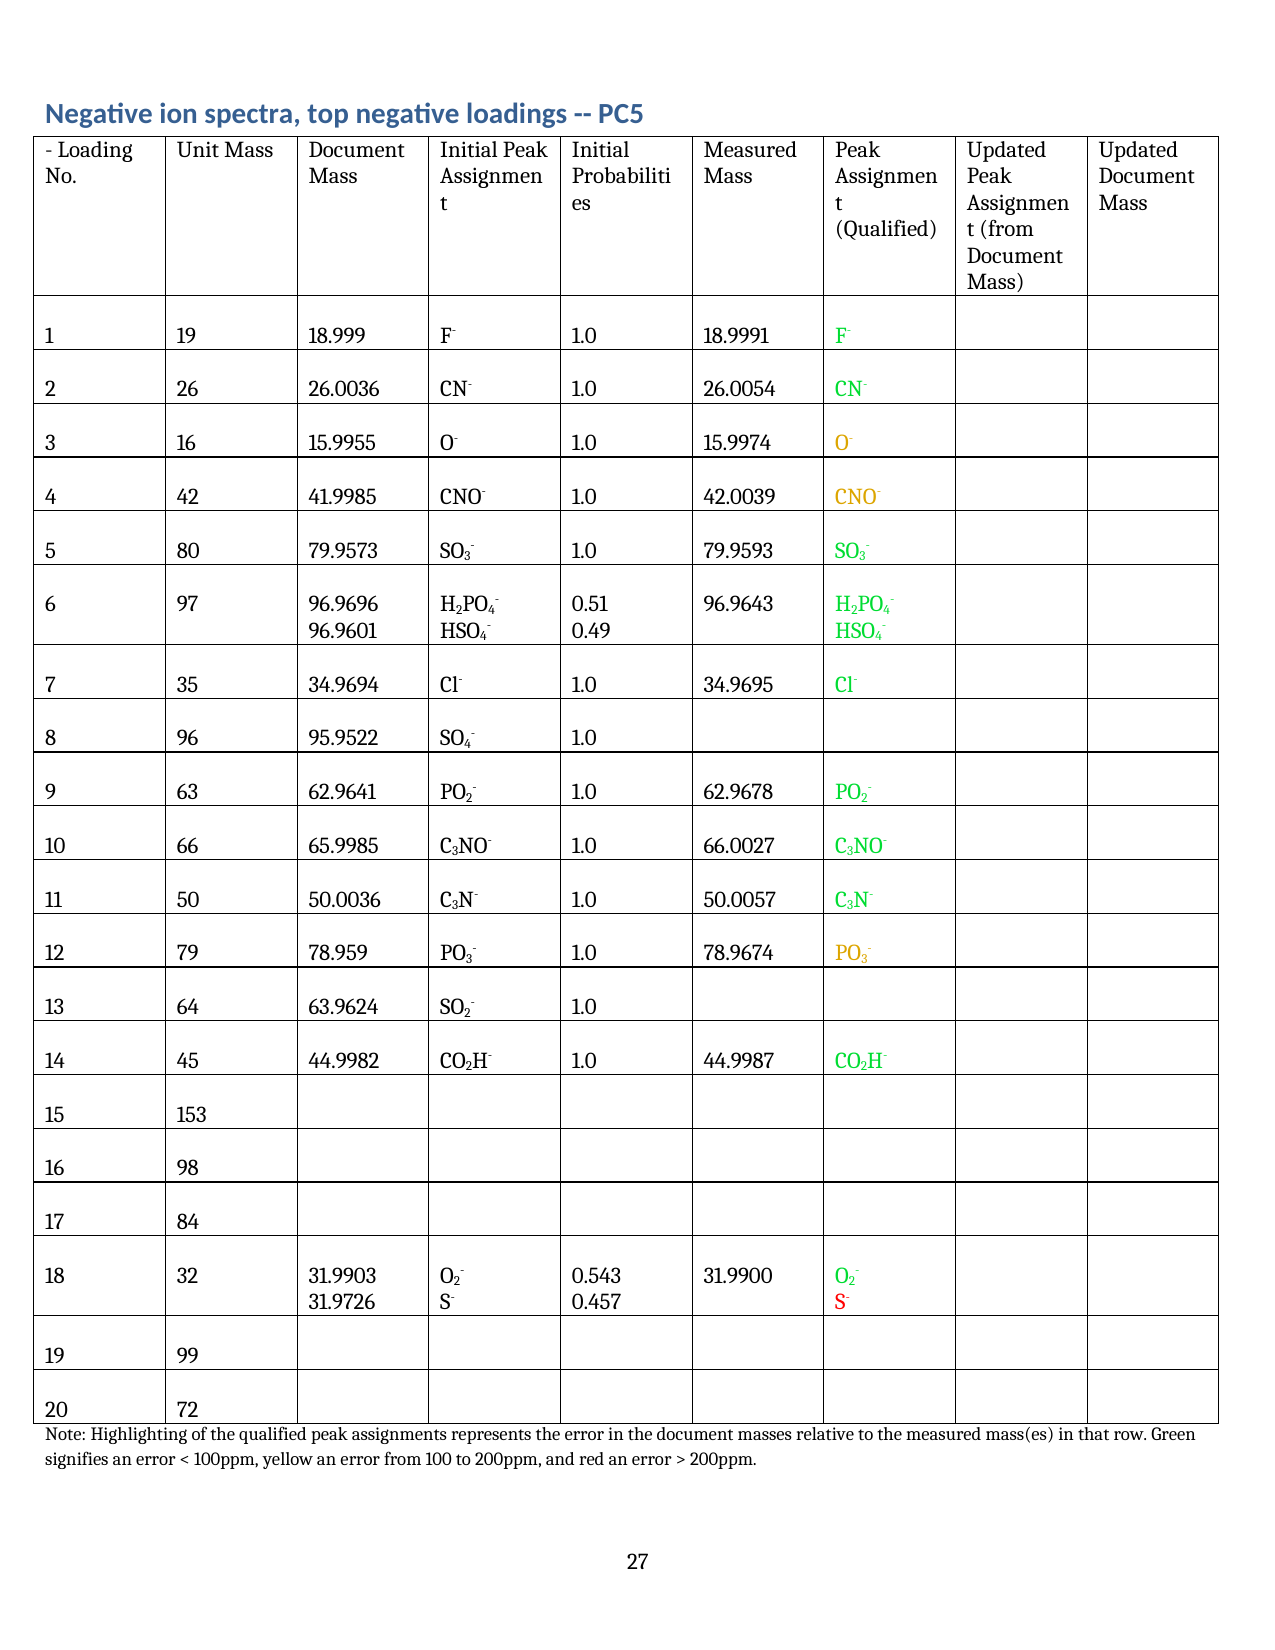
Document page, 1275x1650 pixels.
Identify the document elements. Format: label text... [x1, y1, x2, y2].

table_cell [824, 1370, 955, 1423]
table_cell [1088, 968, 1218, 1020]
table_cell O2- S- [824, 1236, 955, 1315]
table_cell 84 [166, 1183, 297, 1235]
table_cell 34.9695 [693, 645, 823, 698]
table_cell 50 [166, 860, 297, 913]
table_cell [561, 1075, 692, 1128]
table_cell SO4- [429, 699, 560, 751]
table_header Peak Assignment (Qualified) [824, 137, 955, 295]
table_cell 6 [34, 565, 165, 644]
table_cell C3N- [824, 860, 955, 913]
table_cell 42.0039 [693, 458, 823, 510]
table_cell [298, 1129, 428, 1181]
table_cell 1.0 [561, 860, 692, 913]
table_cell 1.0 [561, 968, 692, 1020]
table_cell [956, 1316, 1087, 1369]
table_cell [1088, 860, 1218, 913]
table_cell [1088, 404, 1218, 456]
table_header Document Mass [298, 137, 428, 295]
table_cell CNO- [429, 458, 560, 510]
table_cell [1088, 1021, 1218, 1074]
table_cell [1088, 1183, 1218, 1235]
table_cell 79 [166, 914, 297, 966]
table_cell [824, 968, 955, 1020]
table_cell 65.9985 [298, 806, 428, 859]
table_cell [956, 914, 1087, 966]
table_cell Cl- [824, 645, 955, 698]
table_cell [561, 1370, 692, 1423]
table_cell 62.9641 [298, 753, 428, 805]
table_cell 153 [166, 1075, 297, 1128]
table_cell PO2- [429, 753, 560, 805]
table_cell CNO- [824, 458, 955, 510]
table_cell [693, 1316, 823, 1369]
table_cell [693, 699, 823, 751]
table_cell PO3- [824, 914, 955, 966]
table_cell [1088, 296, 1218, 349]
table_cell [956, 350, 1087, 403]
table_cell [956, 565, 1087, 644]
table_cell 7 [34, 645, 165, 698]
table_cell 1.0 [561, 1021, 692, 1074]
table_cell [956, 1370, 1087, 1423]
table_cell 1.0 [561, 458, 692, 510]
table_cell [1088, 1075, 1218, 1128]
table_cell [956, 1236, 1087, 1315]
table_cell [298, 1075, 428, 1128]
table_cell [693, 1183, 823, 1235]
table_cell [693, 1129, 823, 1181]
table_header Initial Peak Assignment [429, 137, 560, 295]
table_cell 26 [166, 350, 297, 403]
table_cell 0.543 0.457 [561, 1236, 692, 1315]
table_cell [1088, 458, 1218, 510]
table_cell [956, 1075, 1087, 1128]
table_cell H2PO4- HSO4- [429, 565, 560, 644]
table_cell [824, 1183, 955, 1235]
table_cell O2- S- [429, 1236, 560, 1315]
table_cell [956, 753, 1087, 805]
table_cell [956, 699, 1087, 751]
table_cell 12 [34, 914, 165, 966]
table_cell PO3- [429, 914, 560, 966]
table_cell [693, 968, 823, 1020]
table_cell [1088, 511, 1218, 564]
table_cell 0.51 0.49 [561, 565, 692, 644]
table_cell 95.9522 [298, 699, 428, 751]
table_cell 35 [166, 645, 297, 698]
table_cell [429, 1316, 560, 1369]
table_cell 31.9900 [693, 1236, 823, 1315]
table_cell 18 [34, 1236, 165, 1315]
table_cell 62.9678 [693, 753, 823, 805]
table_cell 79.9573 [298, 511, 428, 564]
table_cell [824, 1075, 955, 1128]
table_cell 64 [166, 968, 297, 1020]
table_cell 15.9955 [298, 404, 428, 456]
table_cell 1.0 [561, 699, 692, 751]
table_cell 10 [34, 806, 165, 859]
table_cell 2 [34, 350, 165, 403]
table_cell 1 [34, 296, 165, 349]
table_cell 18.999 [298, 296, 428, 349]
table_cell [1088, 645, 1218, 698]
table_cell 5 [34, 511, 165, 564]
subtitle Negative ion spectra, top negative loadings -- PC5 [45, 95, 1230, 131]
table_cell [824, 1129, 955, 1181]
table_cell 63 [166, 753, 297, 805]
table_cell [1088, 1236, 1218, 1315]
table_cell CO2H- [429, 1021, 560, 1074]
table_cell 96.9696 96.9601 [298, 565, 428, 644]
table_cell 41.9985 [298, 458, 428, 510]
table_cell CN- [824, 350, 955, 403]
table_cell [956, 806, 1087, 859]
table_header - Loading No. [34, 137, 165, 295]
table_cell [824, 699, 955, 751]
table_header Measured Mass [693, 137, 823, 295]
table_cell 8 [34, 699, 165, 751]
table_cell 66 [166, 806, 297, 859]
table_cell 11 [34, 860, 165, 913]
table_cell 1.0 [561, 511, 692, 564]
table_header Initial Probabilities [561, 137, 692, 295]
table_cell [956, 645, 1087, 698]
table_cell C3NO- [824, 806, 955, 859]
table_cell [561, 1316, 692, 1369]
table_cell 42 [166, 458, 297, 510]
table_cell 45 [166, 1021, 297, 1074]
table_cell 1.0 [561, 404, 692, 456]
table_header Updated Peak Assignment (from Document Mass) [956, 137, 1087, 295]
table_cell [1088, 753, 1218, 805]
table_cell [956, 458, 1087, 510]
table_cell [693, 1075, 823, 1128]
table_cell [1088, 1370, 1218, 1423]
table_cell F- [824, 296, 955, 349]
table_cell 50.0036 [298, 860, 428, 913]
table_cell [956, 1183, 1087, 1235]
table_cell 32 [166, 1236, 297, 1315]
table_cell 63.9624 [298, 968, 428, 1020]
table_cell 98 [166, 1129, 297, 1181]
table_cell [956, 1021, 1087, 1074]
table_cell 79.9593 [693, 511, 823, 564]
table_cell 17 [34, 1183, 165, 1235]
table_cell [956, 968, 1087, 1020]
table_cell CN- [429, 350, 560, 403]
table_cell 97 [166, 565, 297, 644]
table_cell 80 [166, 511, 297, 564]
table_cell 34.9694 [298, 645, 428, 698]
table_cell [956, 511, 1087, 564]
table_cell [1088, 1129, 1218, 1181]
table_cell 26.0054 [693, 350, 823, 403]
table_cell 78.959 [298, 914, 428, 966]
table_cell [561, 1129, 692, 1181]
table_cell 13 [34, 968, 165, 1020]
table_cell [298, 1370, 428, 1423]
table_cell 78.9674 [693, 914, 823, 966]
table_cell 1.0 [561, 806, 692, 859]
table_cell 18.9991 [693, 296, 823, 349]
table_cell 15 [34, 1075, 165, 1128]
table_cell 16 [166, 404, 297, 456]
table_cell 20 [34, 1370, 165, 1423]
table_cell 16 [34, 1129, 165, 1181]
table_cell [956, 1129, 1087, 1181]
table_cell [1088, 565, 1218, 644]
table_cell [1088, 699, 1218, 751]
table_cell [956, 296, 1087, 349]
table_cell 44.9982 [298, 1021, 428, 1074]
table_cell [956, 860, 1087, 913]
table_cell 96.9643 [693, 565, 823, 644]
table_cell 3 [34, 404, 165, 456]
table_cell 1.0 [561, 753, 692, 805]
table_cell 31.9903 31.9726 [298, 1236, 428, 1315]
table_cell [1088, 914, 1218, 966]
table_cell [298, 1183, 428, 1235]
text Note: Highlighting of the qualified peak assignments represents the error in the document masses relative to the measured mass(es) in that row. Green signifies an error < 100ppm, yellow an error from 100 to 200ppm, and red an error > 200ppm. [45, 1424, 1230, 1470]
table_cell [1088, 350, 1218, 403]
table_cell 19 [34, 1316, 165, 1369]
table_cell [429, 1129, 560, 1181]
table_cell 4 [34, 458, 165, 510]
table_cell CO2H- [824, 1021, 955, 1074]
table_cell C3NO- [429, 806, 560, 859]
table_cell 66.0027 [693, 806, 823, 859]
table_cell 96 [166, 699, 297, 751]
table_header Unit Mass [166, 137, 297, 295]
table_cell [429, 1075, 560, 1128]
table_cell 1.0 [561, 350, 692, 403]
table_cell [298, 1316, 428, 1369]
table_cell SO3- [824, 511, 955, 564]
table_cell 19 [166, 296, 297, 349]
table_cell 44.9987 [693, 1021, 823, 1074]
table_cell 1.0 [561, 296, 692, 349]
table_cell 72 [166, 1370, 297, 1423]
table_cell SO3- [429, 511, 560, 564]
table_cell PO2- [824, 753, 955, 805]
table_cell [561, 1183, 692, 1235]
table_cell 26.0036 [298, 350, 428, 403]
table_cell F- [429, 296, 560, 349]
table_cell 15.9974 [693, 404, 823, 456]
table_cell 1.0 [561, 914, 692, 966]
table_cell Cl- [429, 645, 560, 698]
table_cell O- [429, 404, 560, 456]
table_cell O- [824, 404, 955, 456]
table_cell C3N- [429, 860, 560, 913]
table_cell [429, 1370, 560, 1423]
table_cell H2PO4- HSO4- [824, 565, 955, 644]
table_cell [1088, 806, 1218, 859]
table_cell [1088, 1316, 1218, 1369]
table_cell [693, 1370, 823, 1423]
table_cell 9 [34, 753, 165, 805]
table_cell 50.0057 [693, 860, 823, 913]
table_cell [824, 1316, 955, 1369]
table_cell SO2- [429, 968, 560, 1020]
table_cell 1.0 [561, 645, 692, 698]
table_header Updated Document Mass [1088, 137, 1218, 295]
table_cell 99 [166, 1316, 297, 1369]
table_cell [429, 1183, 560, 1235]
table_cell [956, 404, 1087, 456]
table_cell 14 [34, 1021, 165, 1074]
